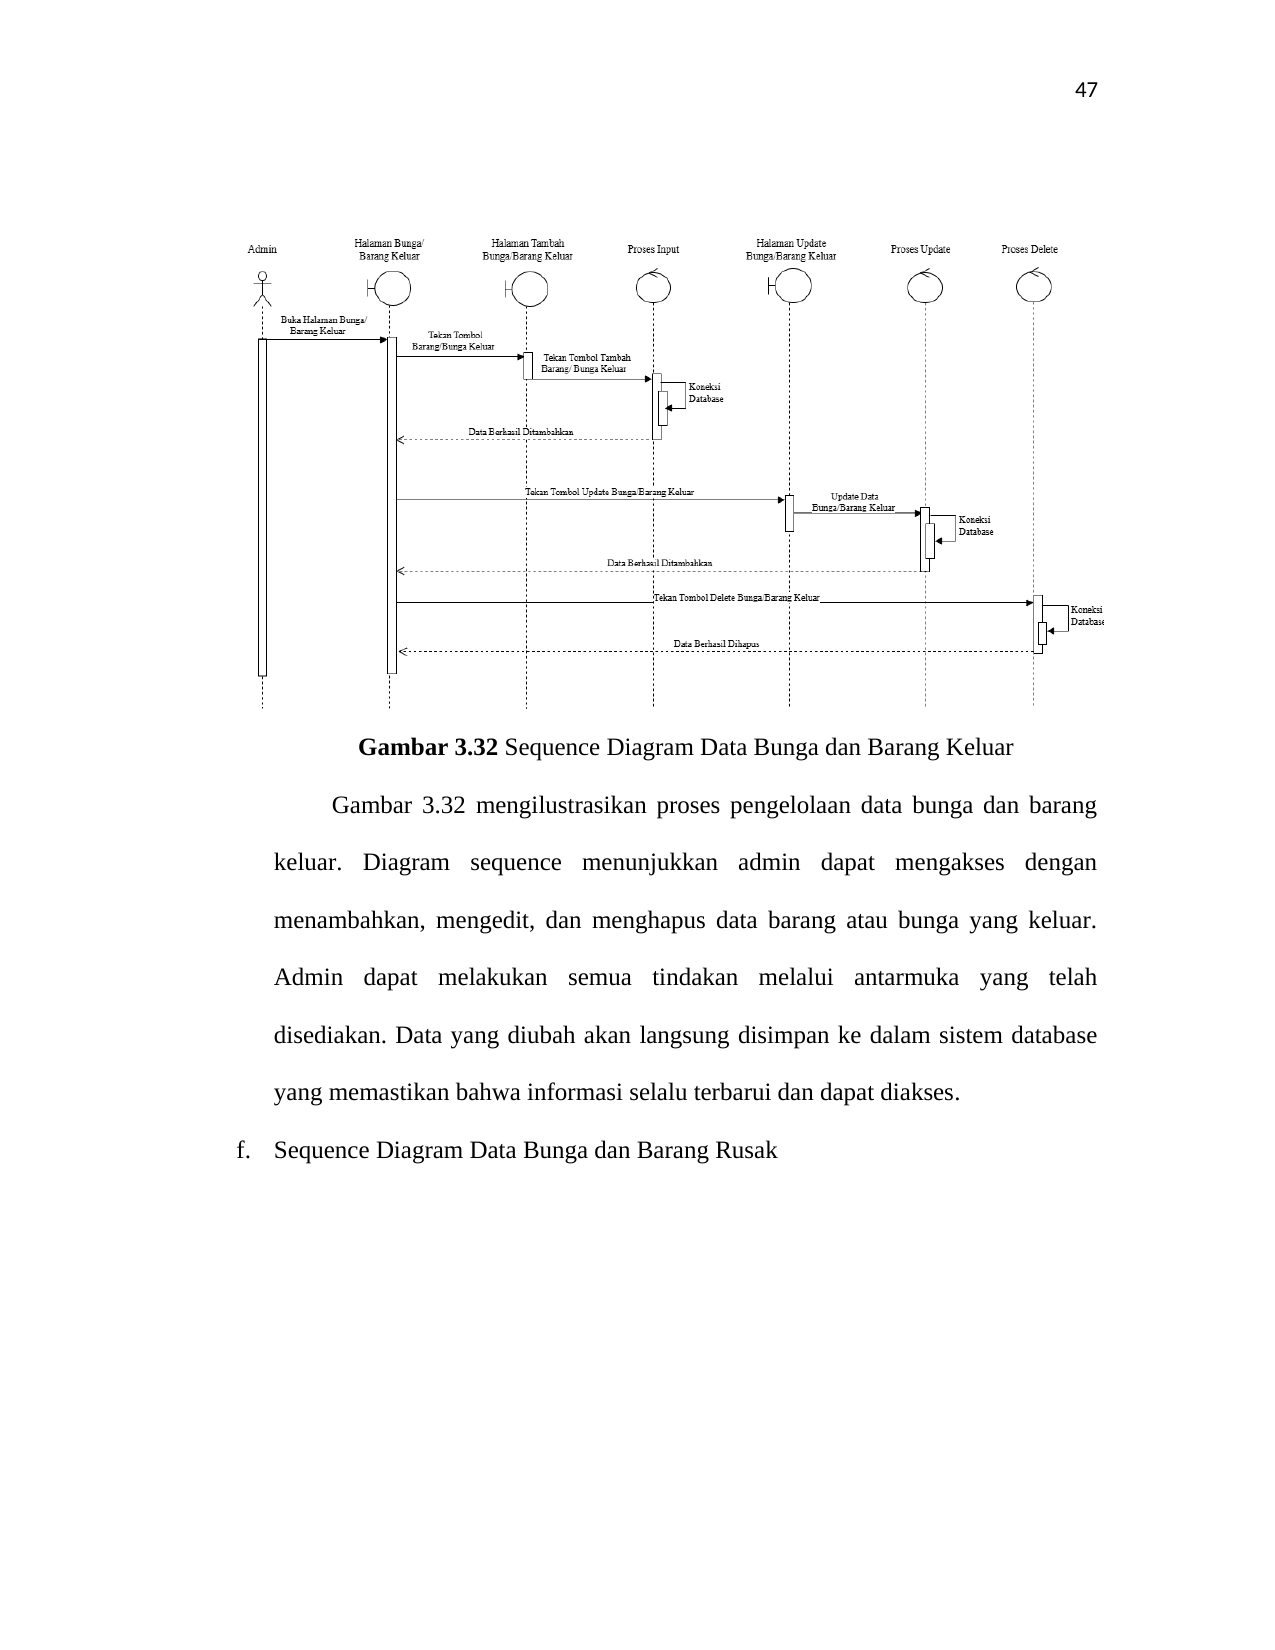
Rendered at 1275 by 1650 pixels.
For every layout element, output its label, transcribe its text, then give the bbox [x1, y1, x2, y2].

text Gambar 3.32 Sequence Diagram Data Bunga dan Barang Keluar [274, 732, 1098, 761]
text Gambar 3.32 mengilustrasikan proses pengelolaan data bunga dan barang keluar. Diagram sequence menunjukkan admin dapat mengakses dengan menambahkan, mengedit, dan menghapus data barang atau bunga yang keluar. Admin dapat melakukan semua tindakan melalui antarmuka yang telah disediakan. Data yang diubah akan langsung disimpan ke dalam sistem database yang memastikan bahwa informasi selalu terbarui dan dapat diakses. [274, 790, 1098, 1106]
picture [236, 236, 1104, 709]
list Sequence Diagram Data Bunga dan Barang Rusak [236, 1135, 1098, 1163]
